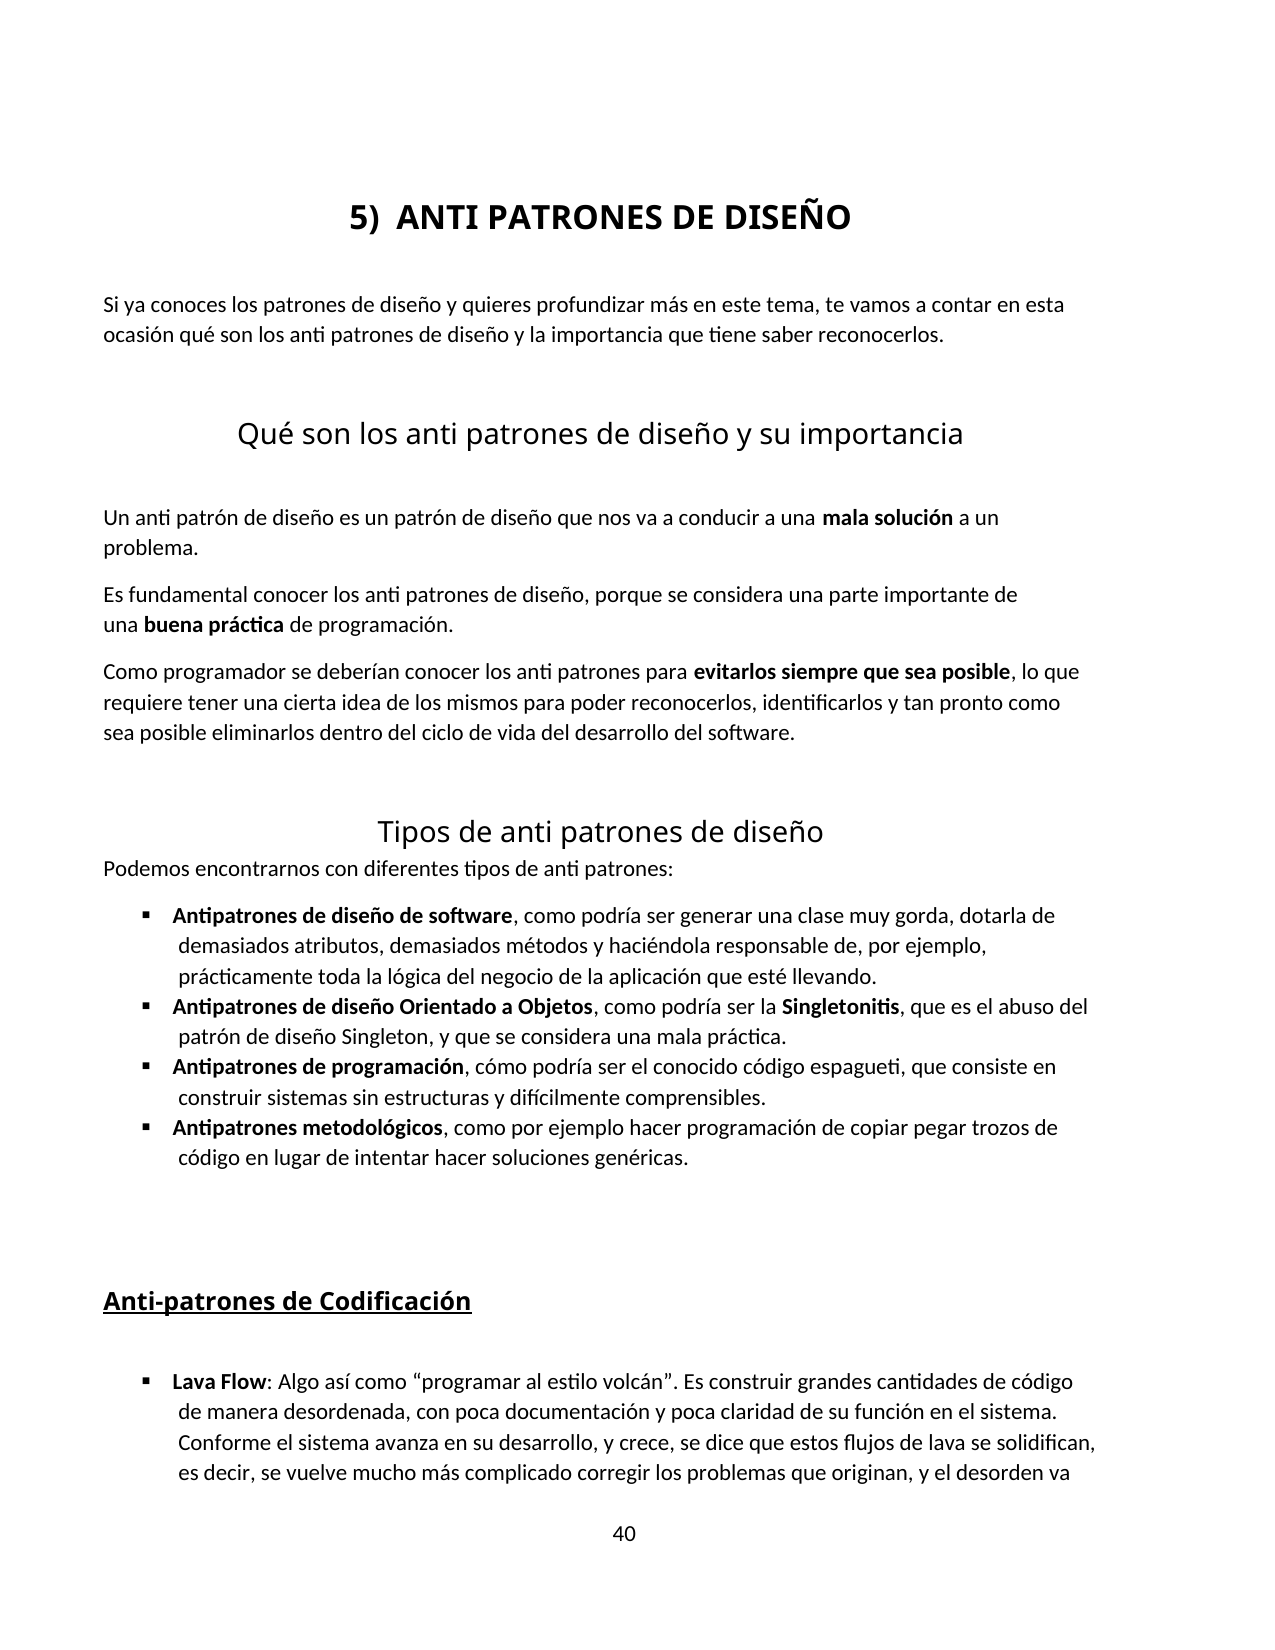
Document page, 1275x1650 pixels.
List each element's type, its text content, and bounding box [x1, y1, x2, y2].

subtitle Qué son los anti patrones de diseño y su importancia [103, 414, 1098, 453]
list Antipatrones de programación, cómo podría ser el conocido código espagueti, que consiste en construir sistemas sin estructuras y difícilmente comprensibles. [141, 1052, 1098, 1111]
text Si ya conoces los patrones de diseño y quieres profundizar más en este tema, te vamos a contar en esta ocasión qué son los anti patrones de diseño y la importancia que tiene saber reconocerlos. [103, 290, 1098, 348]
text Es fundamental conocer los anti patrones de diseño, porque se considera una parte importante de una buena práctica de programación. [103, 580, 1098, 639]
list Antipatrones de diseño Orientado a Objetos, como podría ser la Singletonitis, que es el abuso del patrón de diseño Singleton, y que se considera una mala práctica. [141, 992, 1098, 1050]
subtitle Anti-patrones de Codificación [103, 1284, 1098, 1318]
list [141, 1367, 1098, 1486]
list Antipatrones de diseño de software, como podría ser generar una clase muy gorda, dotarla de demasiados atributos, demasiados métodos y haciéndola responsable de, por ejemplo, prácticamente toda la lógica del negocio de la aplicación que esté llevando. [141, 901, 1098, 990]
subtitle Tipos de anti patrones de diseño [103, 812, 1098, 851]
list Antipatrones metodológicos, como por ejemplo hacer programación de copiar pegar trozos de código en lugar de intentar hacer soluciones genéricas. [141, 1113, 1098, 1171]
text Como programador se deberían conocer los anti patrones para evitarlos siempre que sea posible, lo que requiere tener una cierta idea de los mismos para poder reconocerlos, identificarlos y tan pronto como sea posible eliminarlos dentro del ciclo de vida del desarrollo del software. [103, 657, 1098, 746]
text Podemos encontrarnos con diferentes tipos de anti patrones: [103, 854, 1098, 882]
text Un anti patrón de diseño es un patrón de diseño que nos va a conducir a una mala solución a un problema. [103, 503, 1098, 562]
subtitle ANTI PATRONES DE DISEÑO [103, 194, 1098, 239]
